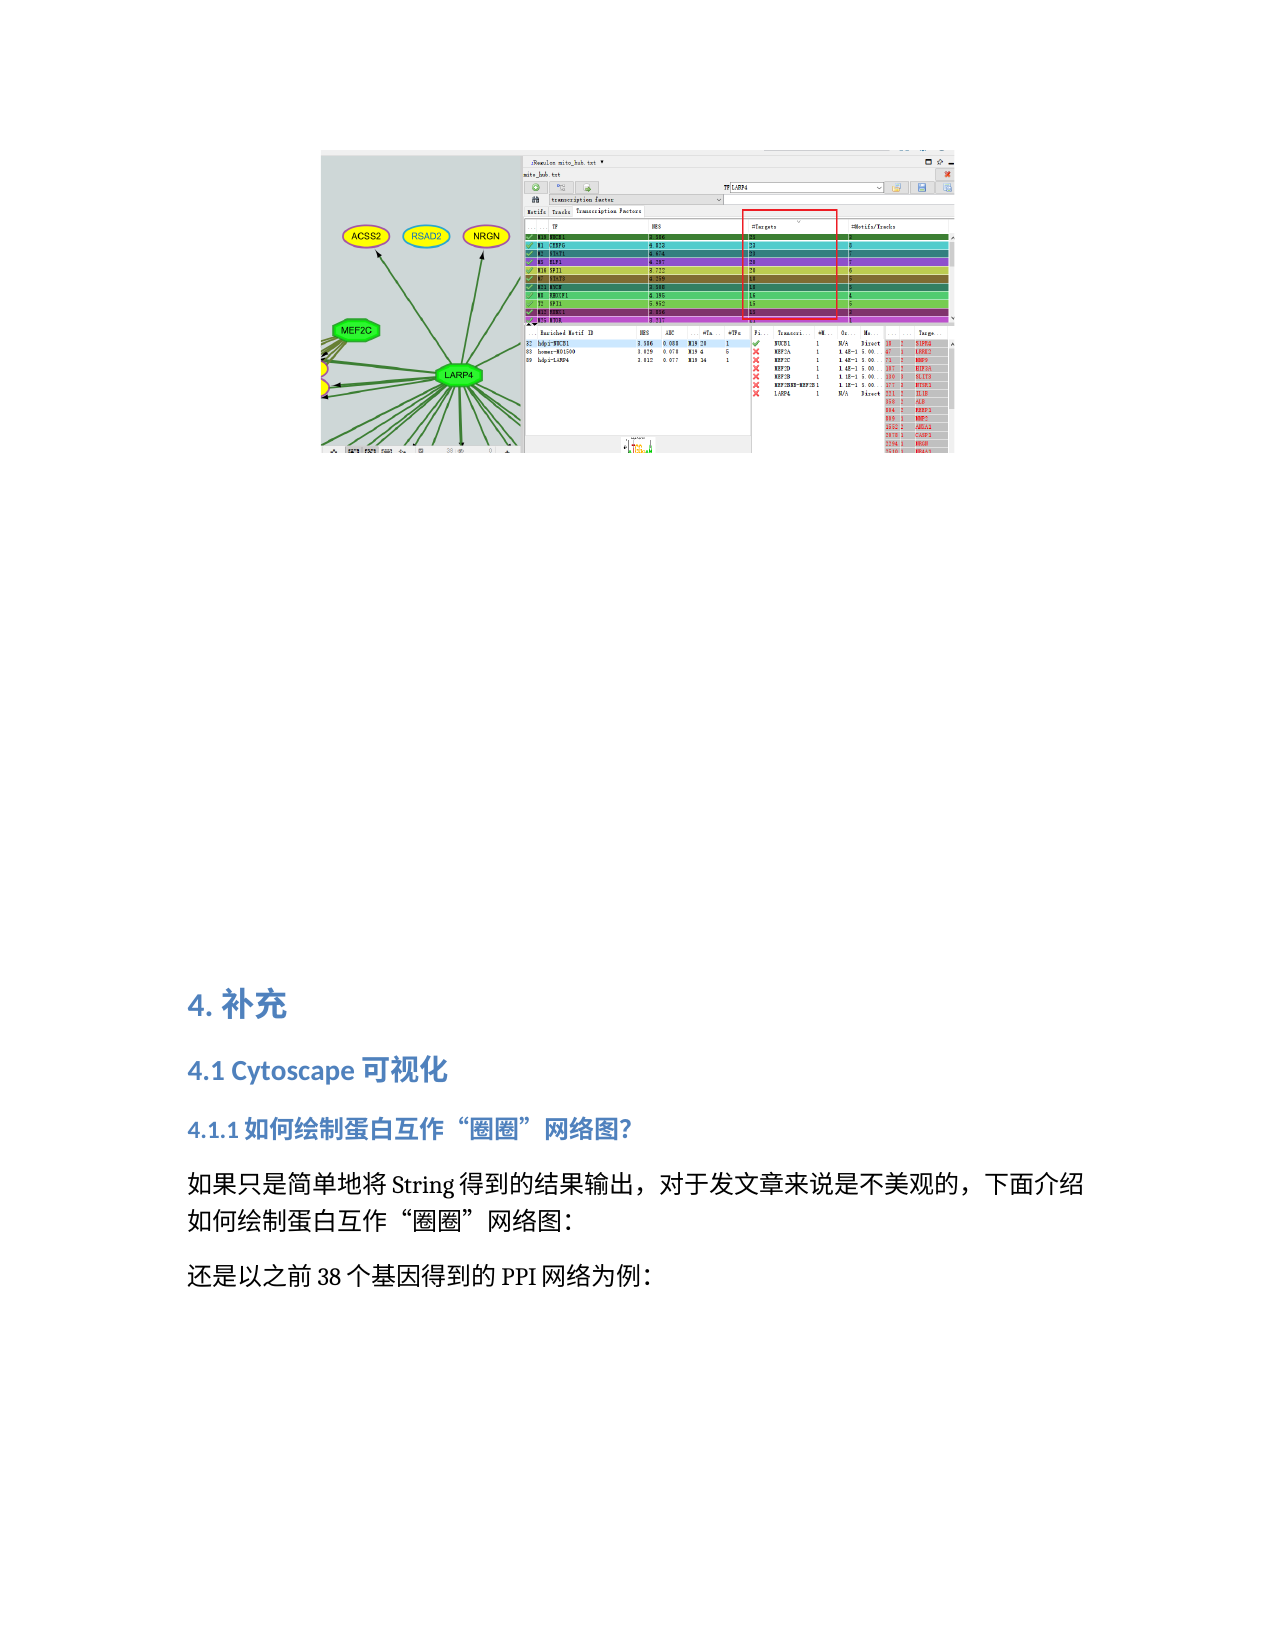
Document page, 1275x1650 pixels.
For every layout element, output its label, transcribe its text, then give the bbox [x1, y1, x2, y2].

text 还是以之前38个基因得到的PPI网络为例： [187, 1256, 1087, 1292]
subtitle 4. 补充 [187, 978, 1087, 1026]
text 如果只是简单地将String得到的结果输出，对于发文章来说是不美观的，下面介绍如何绘制蛋白互作“圈圈”网络图： [187, 1165, 1087, 1237]
picture [320, 150, 955, 453]
subtitle 4.1 Cytoscape可视化 [187, 1047, 1087, 1089]
subtitle 4.1.1 如何绘制蛋白互作“圈圈”网络图？ [187, 1110, 1087, 1146]
